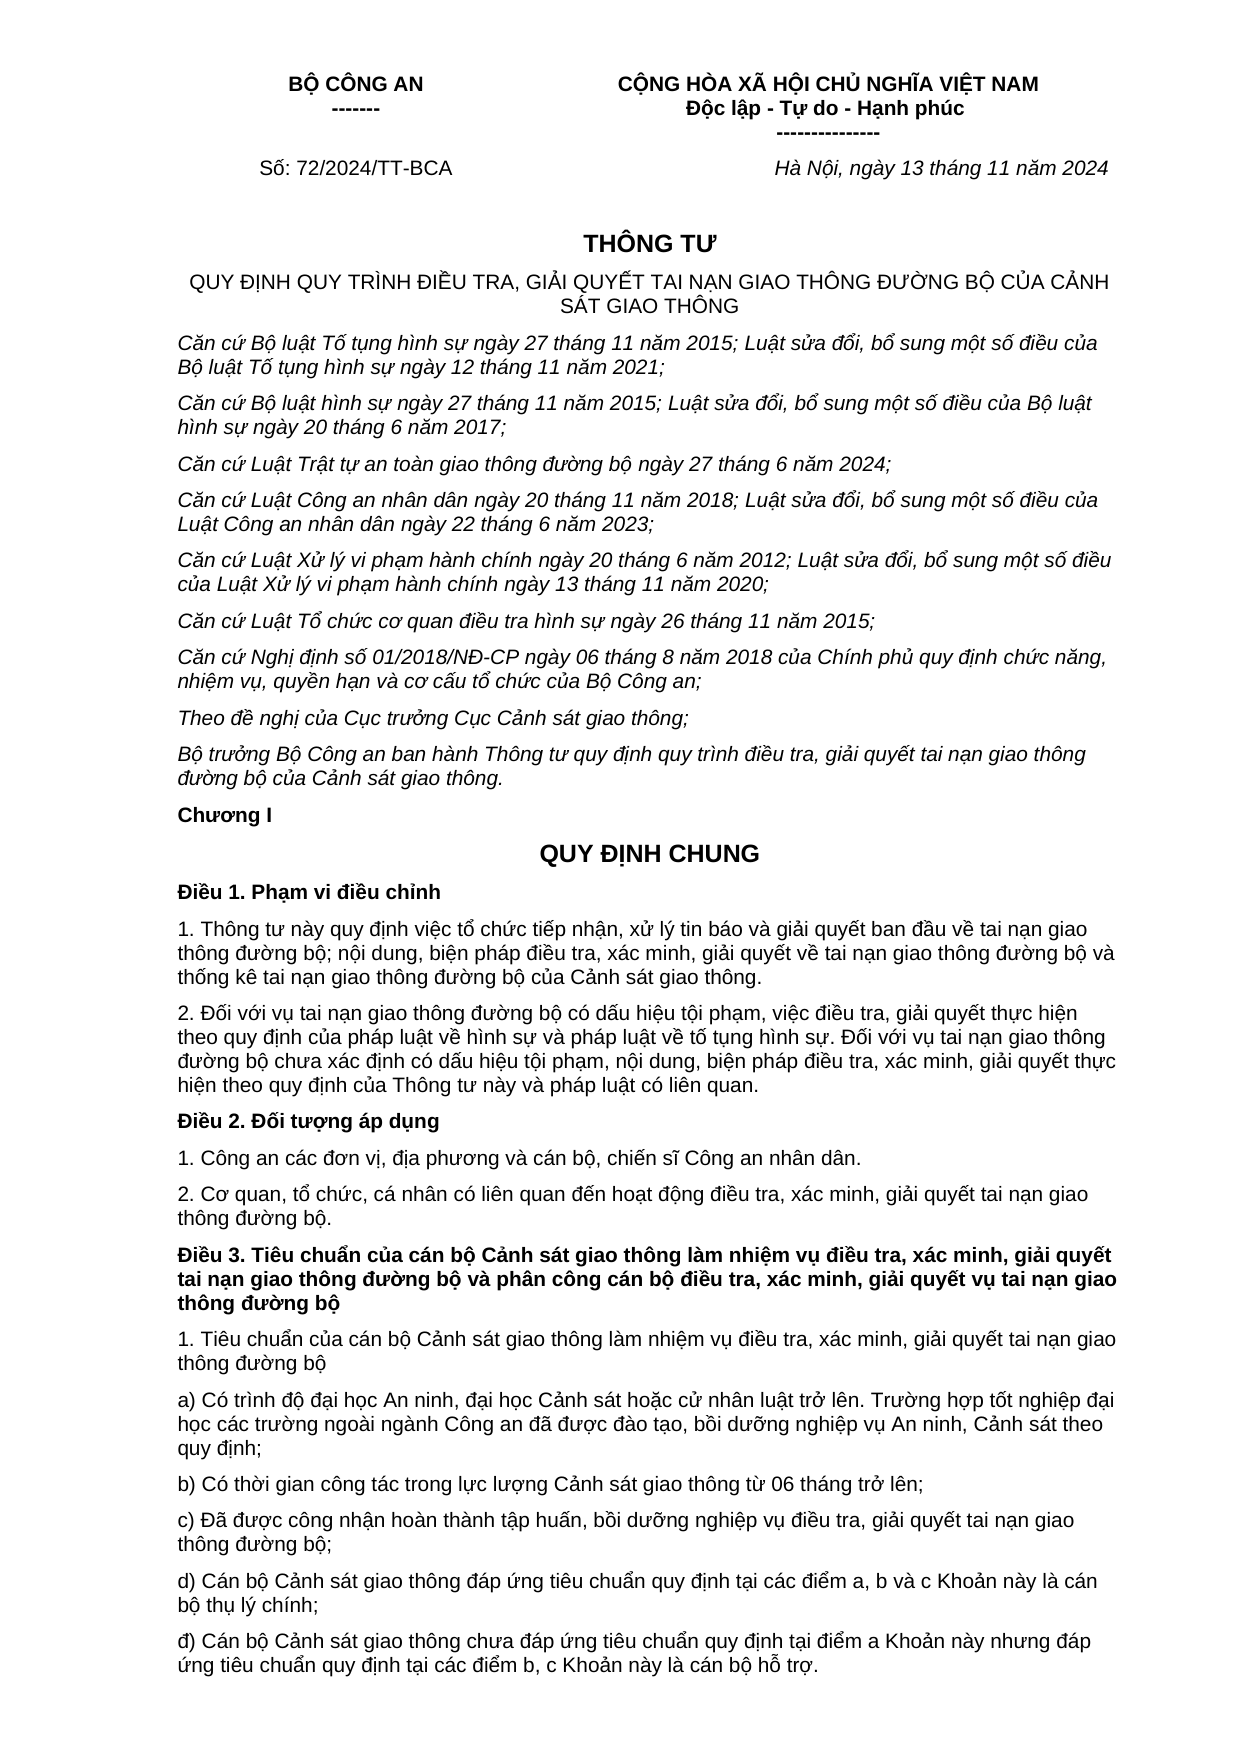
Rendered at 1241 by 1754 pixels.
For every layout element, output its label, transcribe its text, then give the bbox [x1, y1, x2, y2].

text Căn cứ Luật Trật tự an toàn giao thông đường bộ ngày 27 tháng 6 năm 2024; [177, 451, 1122, 475]
text Căn cứ Luật Tổ chức cơ quan điều tra hình sự ngày 26 tháng 11 năm 2015; [177, 609, 1122, 633]
text b) Có thời gian công tác trong lực lượng Cảnh sát giao thông từ 06 tháng trở lên; [177, 1472, 1122, 1496]
text Căn cứ Bộ luật hình sự ngày 27 tháng 11 năm 2015; Luật sửa đổi, bổ sung một số điều của Bộ luật hình sự ngày 20 tháng 6 năm 2017; [177, 391, 1122, 439]
text THÔNG TƯ [177, 229, 1122, 258]
text d) Cán bộ Cảnh sát giao thông đáp ứng tiêu chuẩn quy định tại các điểm a, b và c Khoản này là cán bộ thụ lý chính; [177, 1569, 1122, 1617]
text 1. Thông tư này quy định việc tổ chức tiếp nhận, xử lý tin báo và giải quyết ban đầu về tai nạn giao thông đường bộ; nội dung, biện pháp điều tra, xác minh, giải quyết về tai nạn giao thông đường bộ và thống kê tai nạn giao thông đường bộ của Cảnh sát giao thông. [177, 917, 1122, 988]
text a) Có trình độ đại học An ninh, đại học Cảnh sát hoặc cử nhân luật trở lên. Trường hợp tốt nghiệp đại học các trường ngoài ngành Công an đã được đào tạo, bồi dưỡng nghiệp vụ An ninh, Cảnh sát theo quy định; [177, 1387, 1122, 1459]
text Điều 2. Đối tượng áp dụng [177, 1109, 1122, 1133]
text Theo đề nghị của Cục trưởng Cục Cảnh sát giao thông; [177, 706, 1122, 729]
text Căn cứ Bộ luật Tố tụng hình sự ngày 27 tháng 11 năm 2015; Luật sửa đổi, bổ sung một số điều của Bộ luật Tố tụng hình sự ngày 12 tháng 11 năm 2021; [177, 331, 1122, 378]
text Bộ trưởng Bộ Công an ban hành Thông tư quy định quy trình điều tra, giải quyết tai nạn giao thông đường bộ của Cảnh sát giao thông. [177, 742, 1122, 790]
text 1. Tiêu chuẩn của cán bộ Cảnh sát giao thông làm nhiệm vụ điều tra, xác minh, giải quyết tai nạn giao thông đường bộ [177, 1327, 1122, 1375]
table_header CỘNG HÒA XÃ HỘI CHỦ NGHĨA VIỆT NAM Độc lập - Tự do - Hạnh phúc --------------- [534, 59, 1122, 143]
text đ) Cán bộ Cảnh sát giao thông chưa đáp ứng tiêu chuẩn quy định tại điểm a Khoản này nhưng đáp ứng tiêu chuẩn quy định tại các điểm b, c Khoản này là cán bộ hỗ trợ. [177, 1629, 1122, 1677]
text 1. Công an các đơn vị, địa phương và cán bộ, chiến sĩ Công an nhân dân. [177, 1146, 1122, 1170]
text Căn cứ Luật Công an nhân dân ngày 20 tháng 11 năm 2018; Luật sửa đổi, bổ sung một số điều của Luật Công an nhân dân ngày 22 tháng 6 năm 2023; [177, 488, 1122, 536]
text Chương I [177, 802, 1122, 826]
table_cell Số: 72/2024/TT-BCA [177, 144, 534, 180]
text 2. Cơ quan, tổ chức, cá nhân có liên quan đến hoạt động điều tra, xác minh, giải quyết tai nạn giao thông đường bộ. [177, 1182, 1122, 1230]
text 2. Đối với vụ tai nạn giao thông đường bộ có dấu hiệu tội phạm, việc điều tra, giải quyết thực hiện theo quy định của pháp luật về hình sự và pháp luật về tố tụng hình sự. Đối với vụ tai nạn giao thông đường bộ chưa xác định có dấu hiệu tội phạm, nội dung, biện pháp điều tra, xác minh, giải quyết thực hiện theo quy định của Thông tư này và pháp luật có liên quan. [177, 1001, 1122, 1097]
text Điều 3. Tiêu chuẩn của cán bộ Cảnh sát giao thông làm nhiệm vụ điều tra, xác minh, giải quyết tai nạn giao thông đường bộ và phân công cán bộ điều tra, xác minh, giải quyết vụ tai nạn giao thông đường bộ [177, 1243, 1122, 1314]
text QUY ĐỊNH QUY TRÌNH ĐIỀU TRA, GIẢI QUYẾT TAI NẠN GIAO THÔNG ĐƯỜNG BỘ CỦA CẢNH SÁT GIAO THÔNG [177, 270, 1122, 318]
text Căn cứ Nghị định số 01/2018/NĐ-CP ngày 06 tháng 8 năm 2018 của Chính phủ quy định chức năng, nhiệm vụ, quyền hạn và cơ cấu tổ chức của Bộ Công an; [177, 645, 1122, 693]
table_header BỘ CÔNG AN ------- [177, 59, 534, 143]
text c) Đã được công nhận hoàn thành tập huấn, bồi dưỡng nghiệp vụ điều tra, giải quyết tai nạn giao thông đường bộ; [177, 1508, 1122, 1556]
text Điều 1. Phạm vi điều chỉnh [177, 880, 1122, 904]
text QUY ĐỊNH CHUNG [177, 839, 1122, 868]
text Căn cứ Luật Xử lý vi phạm hành chính ngày 20 tháng 6 năm 2012; Luật sửa đổi, bổ sung một số điều của Luật Xử lý vi phạm hành chính ngày 13 tháng 11 năm 2020; [177, 548, 1122, 596]
table_cell Hà Nội, ngày 13 tháng 11 năm 2024 [534, 144, 1122, 180]
